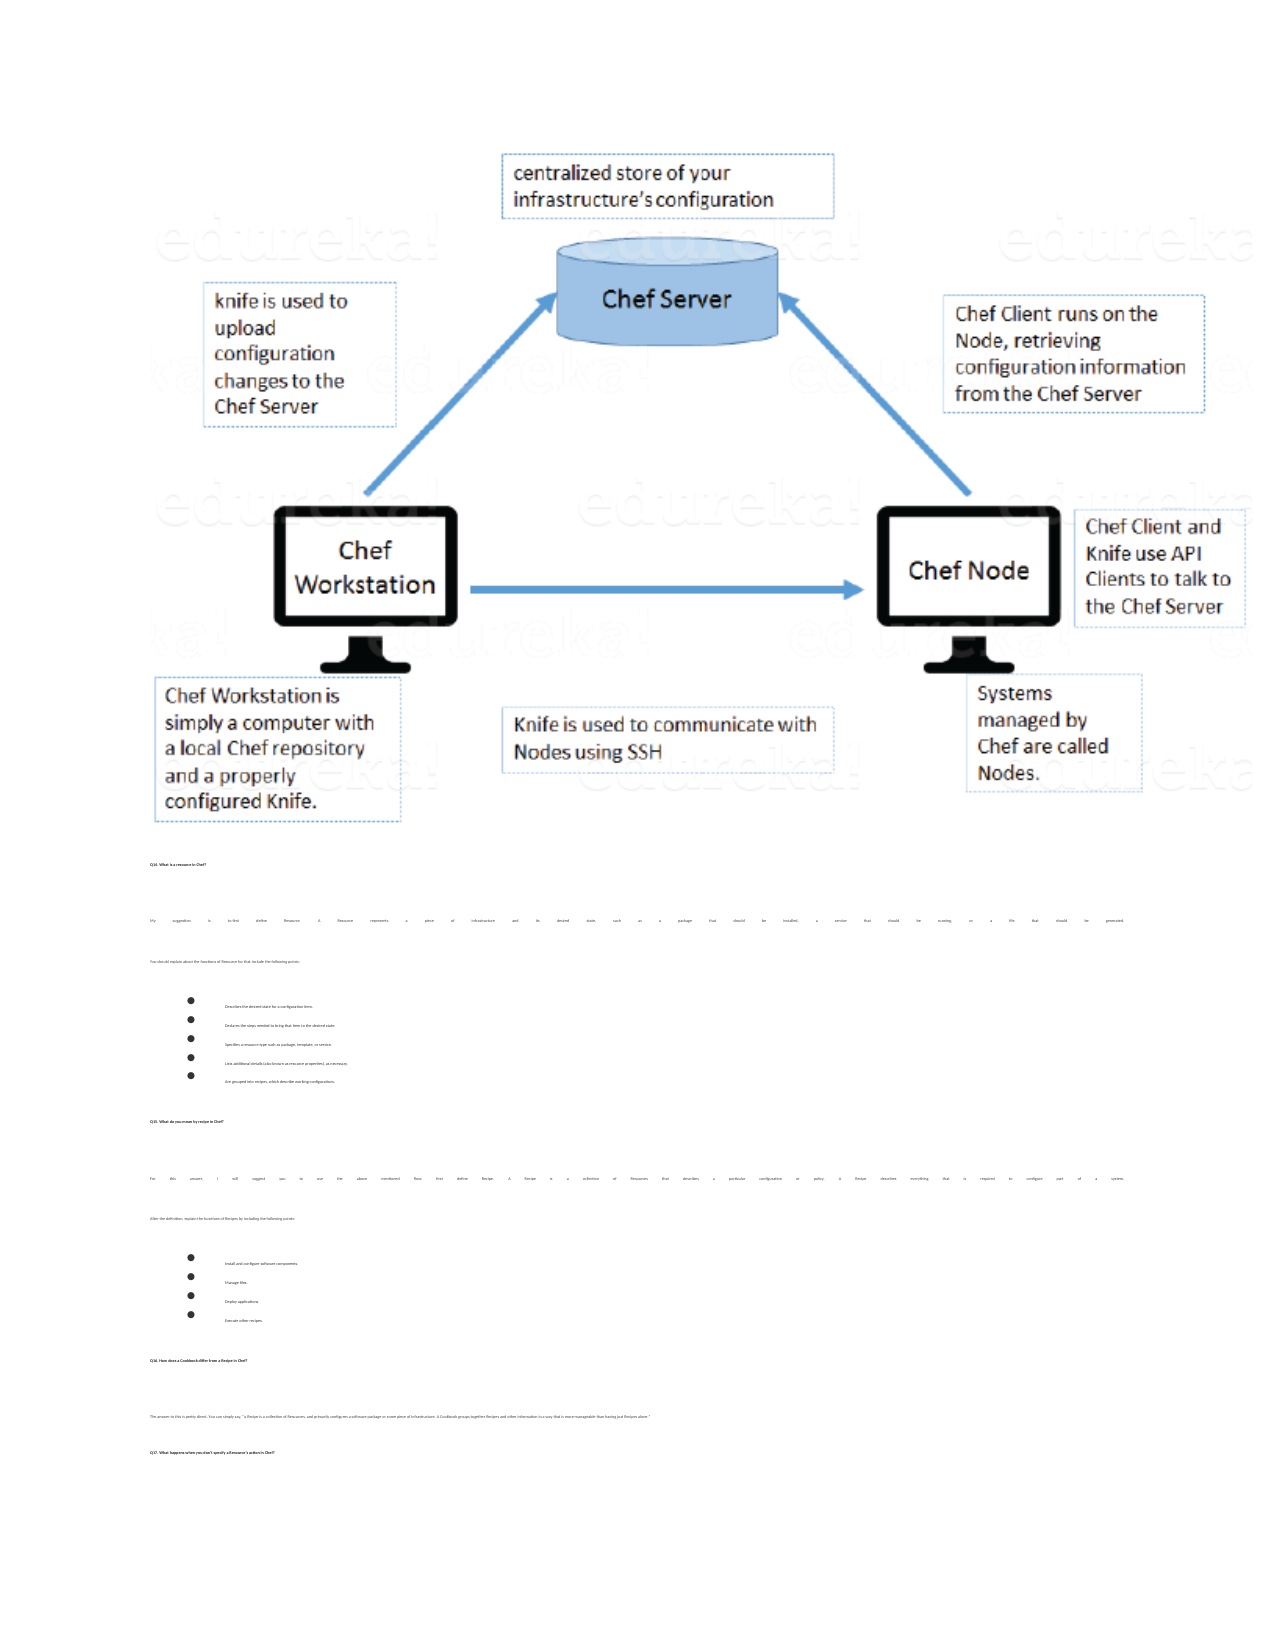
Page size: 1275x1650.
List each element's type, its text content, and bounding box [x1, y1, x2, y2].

list Are grouped into recipes, which describe working configurations. [187, 1069, 1125, 1088]
list Manage files. [187, 1270, 1125, 1289]
text The answer to this is pretty direct. You can simply say, “a Recipe is a collection of Resources, and primarily configures a software package or some piece of infrastructure. A Cookbook groups together Recipes and other information in a way that is more manageable than having just Recipes alone.” [150, 1379, 1125, 1419]
text My suggestion is to first define Resource. A Resource represents a piece of infrastructure and its desired state, such as a package that should be installed, a service that should be running, or a file that should be generated. You should explain about the functions of Resource for that include the following points: [150, 883, 1125, 964]
list Install and configure software components. [187, 1251, 1125, 1270]
list Deploy applications. [187, 1289, 1125, 1308]
text For this answer, I will suggest you to use the above mentioned flow: first define Recipe. A Recipe is a collection of Resources that describes a particular configuration or policy. A Recipe describes everything that is required to configure part of a system. After the definition, explain the functions of Recipes by including the following points: [150, 1140, 1125, 1222]
picture [150, 150, 1254, 832]
list Describes the desired state for a configuration item. [187, 994, 1125, 1013]
list Specifies a resource type such as package, template, or service. [187, 1032, 1125, 1051]
list Execute other recipes. [187, 1308, 1125, 1327]
list Lists additional details (also known as resource properties), as necessary. [187, 1051, 1125, 1069]
list Declares the steps needed to bring that item to the desired state. [187, 1013, 1125, 1032]
